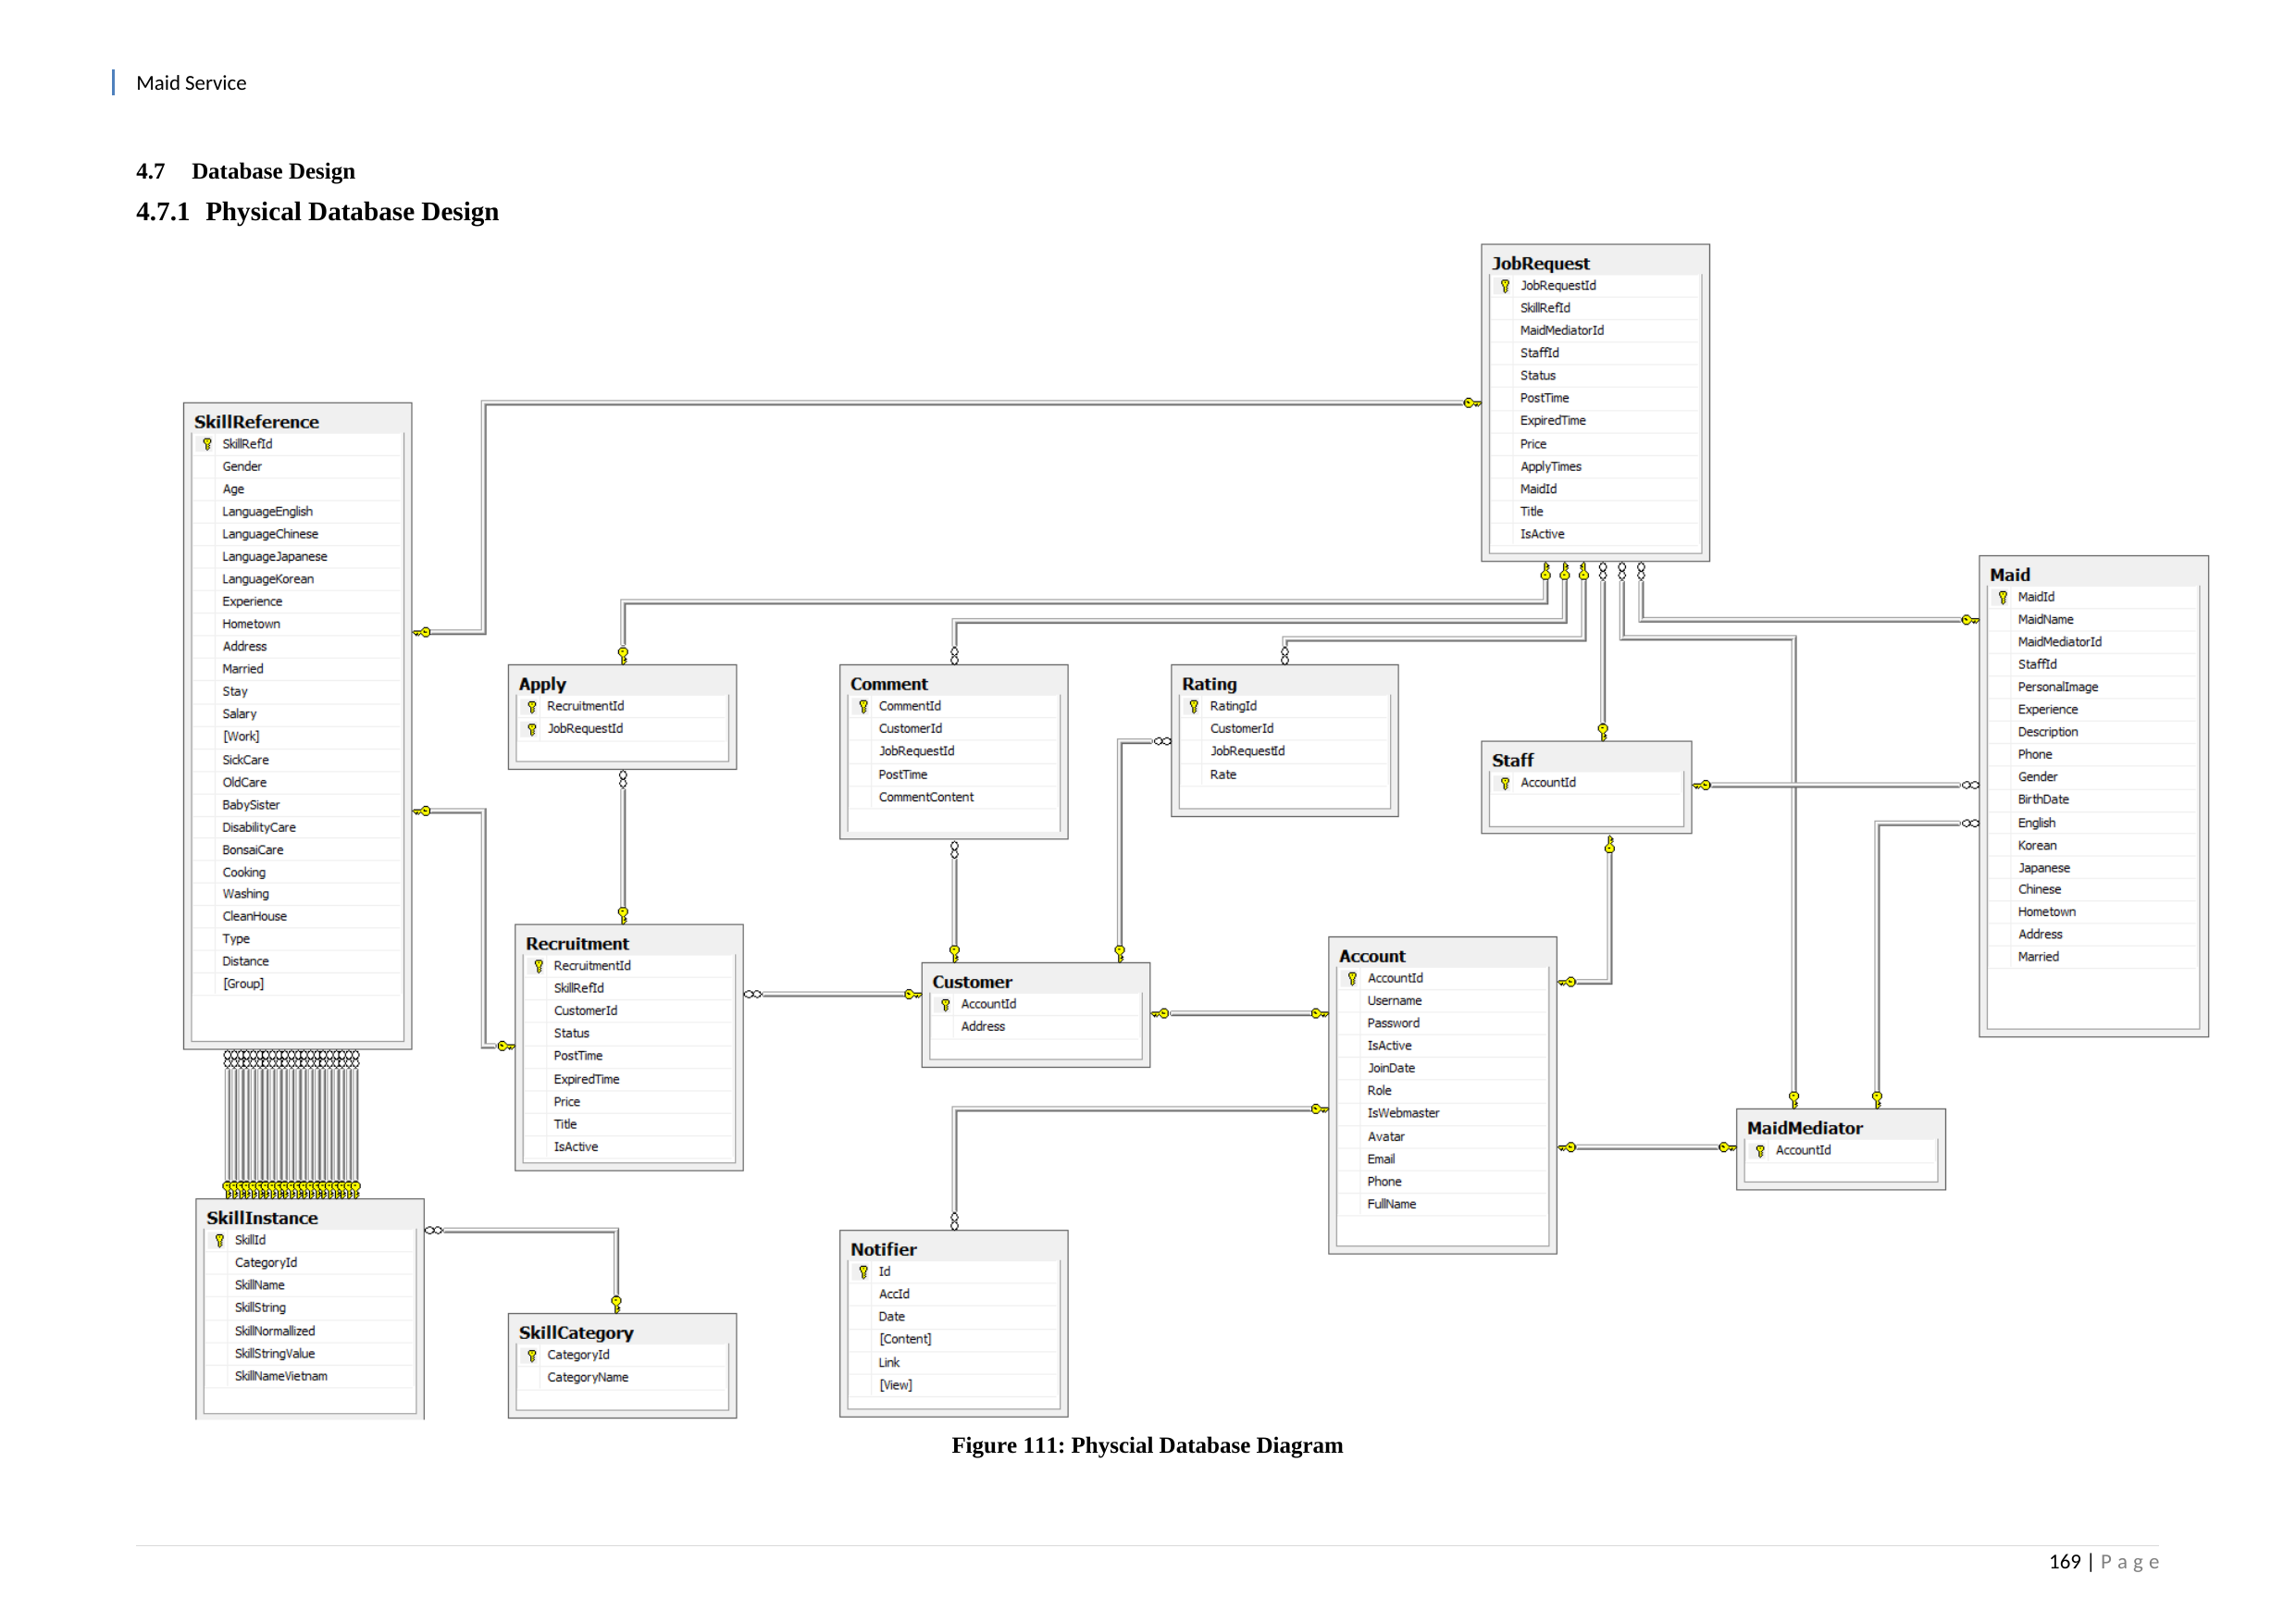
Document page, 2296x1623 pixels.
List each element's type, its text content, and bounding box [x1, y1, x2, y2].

subtitle Database Design [136, 157, 2159, 184]
picture [168, 236, 2228, 1428]
subtitle Physical Database Design [136, 196, 2159, 227]
